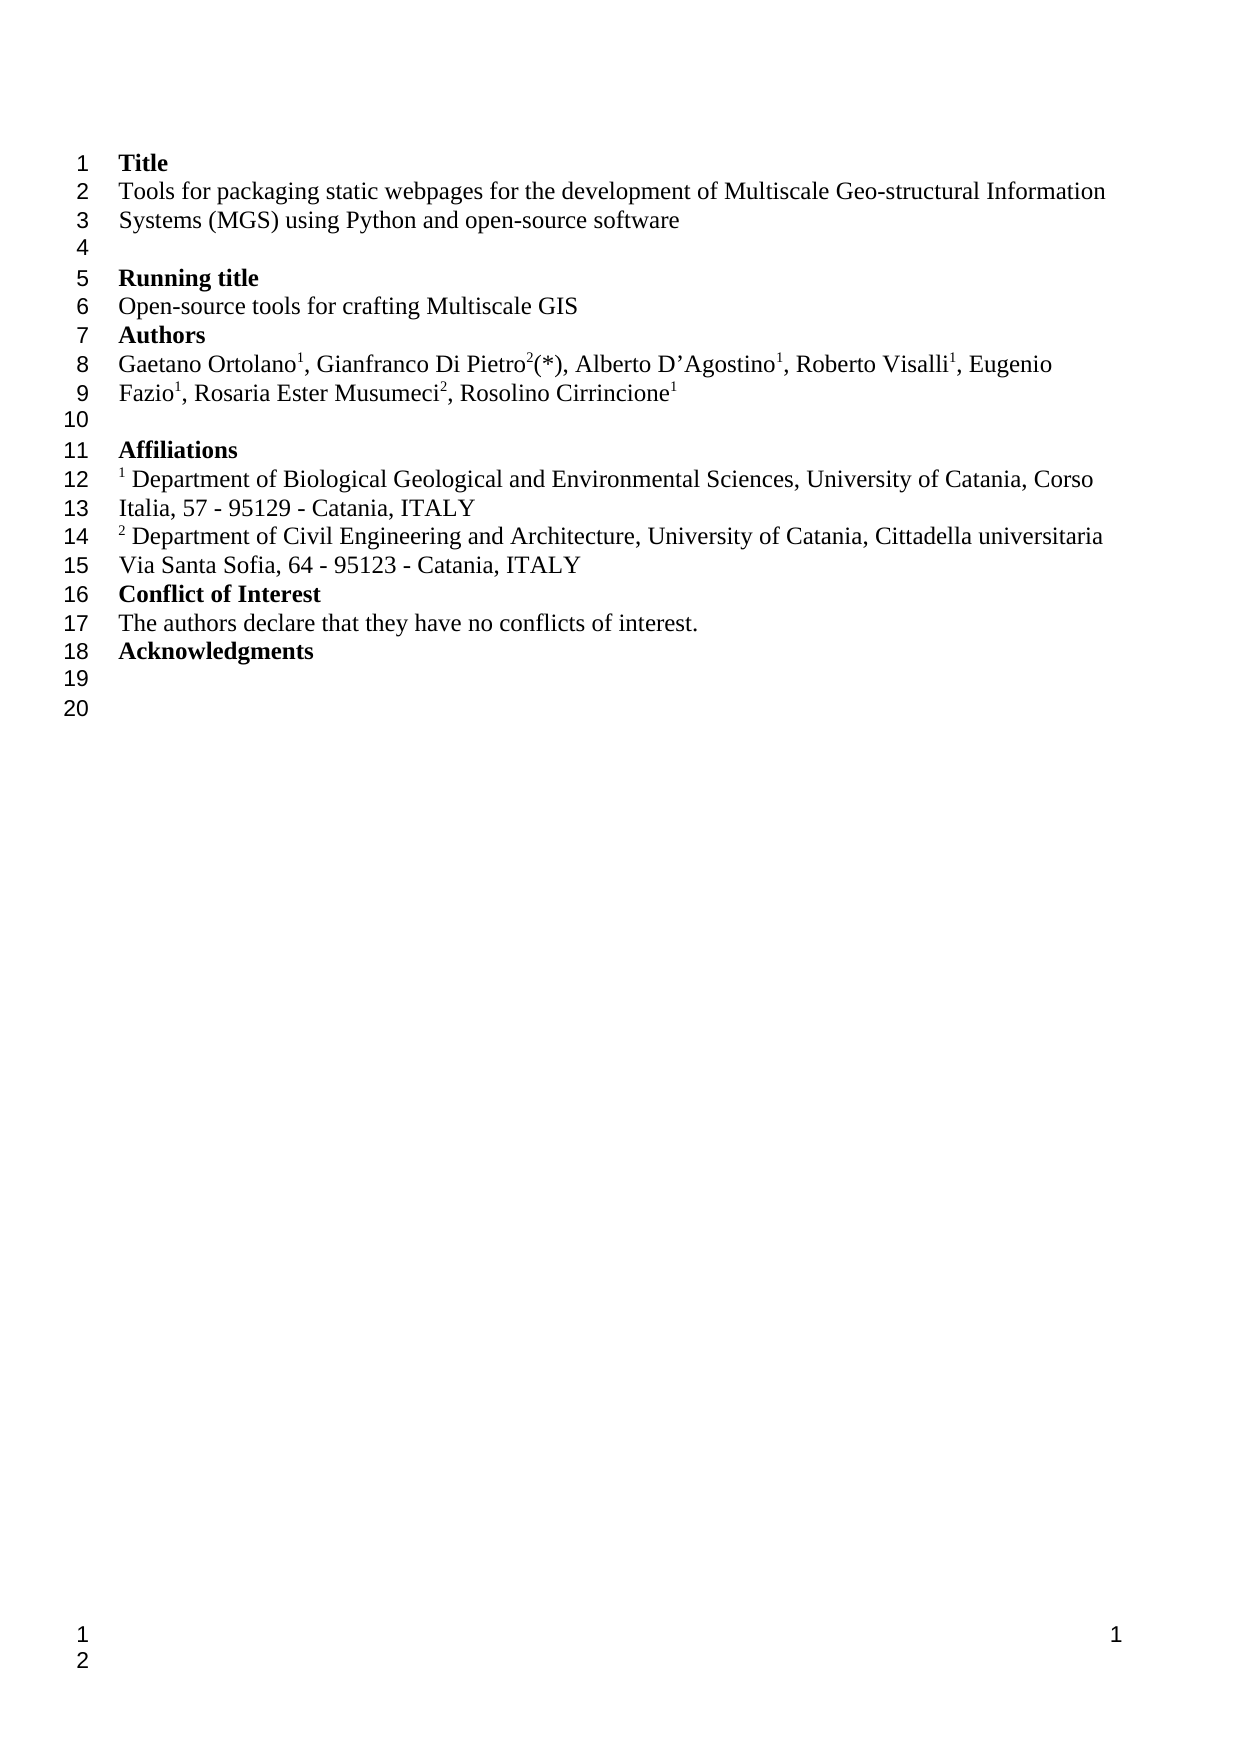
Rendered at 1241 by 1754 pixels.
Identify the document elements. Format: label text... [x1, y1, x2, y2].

text Title [118, 148, 1122, 176]
text The authors declare that they have no conflicts of interest. [118, 608, 1122, 636]
text Gaetano Ortolano1, Gianfranco Di Pietro2(*), Alberto D’Agostino1, Roberto Visalli1, Eugenio Fazio1, Rosaria Ester Musumeci2, Rosolino Cirrincione1 [118, 349, 1122, 406]
text Affiliations [118, 435, 1122, 464]
text Running title [118, 263, 1122, 291]
text Open-source tools for crafting Multiscale GIS [118, 291, 1122, 320]
text Acknowledgments [118, 636, 1122, 665]
text Tools for packaging static webpages for the development of Multiscale Geo-structural Information Systems (MGS) using Python and open-source software [118, 176, 1122, 234]
text Conflict of Interest [118, 579, 1122, 608]
text 1 Department of Biological Geological and Environmental Sciences, University of Catania, Corso Italia, 57 - 95129 - Catania, ITALY [118, 464, 1122, 521]
text Authors [118, 320, 1122, 349]
text 2 Department of Civil Engineering and Architecture, University of Catania, Cittadella universitaria Via Santa Sofia, 64 - 95123 - Catania, ITALY [118, 521, 1122, 579]
